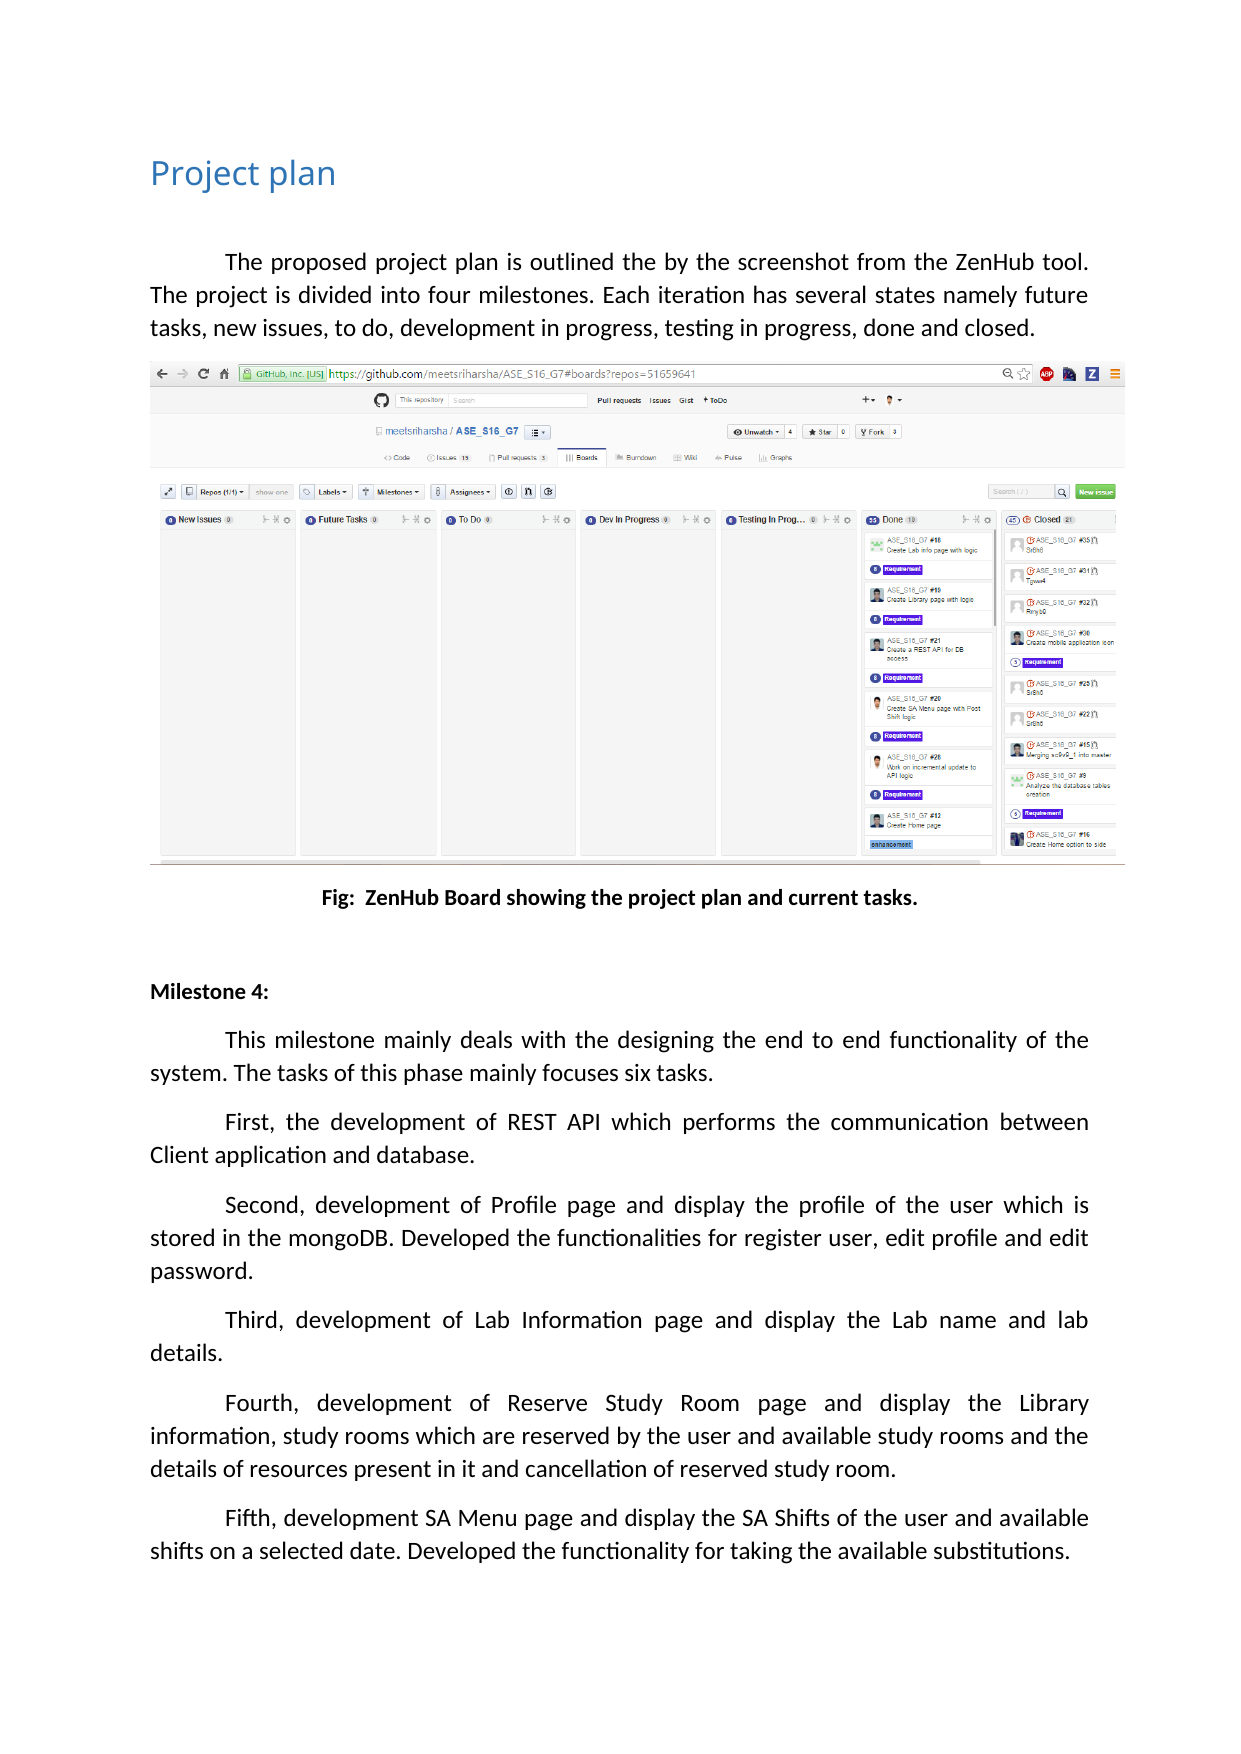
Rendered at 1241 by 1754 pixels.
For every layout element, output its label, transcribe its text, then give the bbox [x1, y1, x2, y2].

text Milestone 4: [150, 977, 1090, 1005]
text The proposed project plan is outlined the by the screenshot from the ZenHub tool. The project is divided into four milestones. Each iteration has several states namely future tasks, new issues, to do, development in progress, testing in progress, done and closed. [150, 246, 1090, 342]
text This milestone mainly deals with the designing the end to end functionality of the system. The tasks of this phase mainly focuses six tasks. [150, 1024, 1090, 1087]
text Second, development of Profile page and display the profile of the user which is stored in the mongoDB. Developed the functionalities for register user, edit profile and edit password. [150, 1189, 1090, 1285]
picture [150, 361, 1125, 865]
text Third, development of Lab Information page and display the Lab name and lab details. [150, 1304, 1090, 1368]
text First, the development of REST API which performs the communication between Client application and database. [150, 1106, 1090, 1170]
text Fifth, development SA Menu page and display the SA Shifts of the user and available shifts on a selected date. Developed the functionality for taking the available substitutions. [150, 1502, 1090, 1566]
text Fourth, development of Reserve Study Room page and display the Library information, study rooms which are reserved by the user and available study rooms and the details of resources present in it and cancellation of reserved study room. [150, 1387, 1090, 1483]
subtitle Project plan [150, 150, 1090, 195]
text Fig: ZenHub Board showing the project plan and current tasks. [150, 883, 1090, 911]
